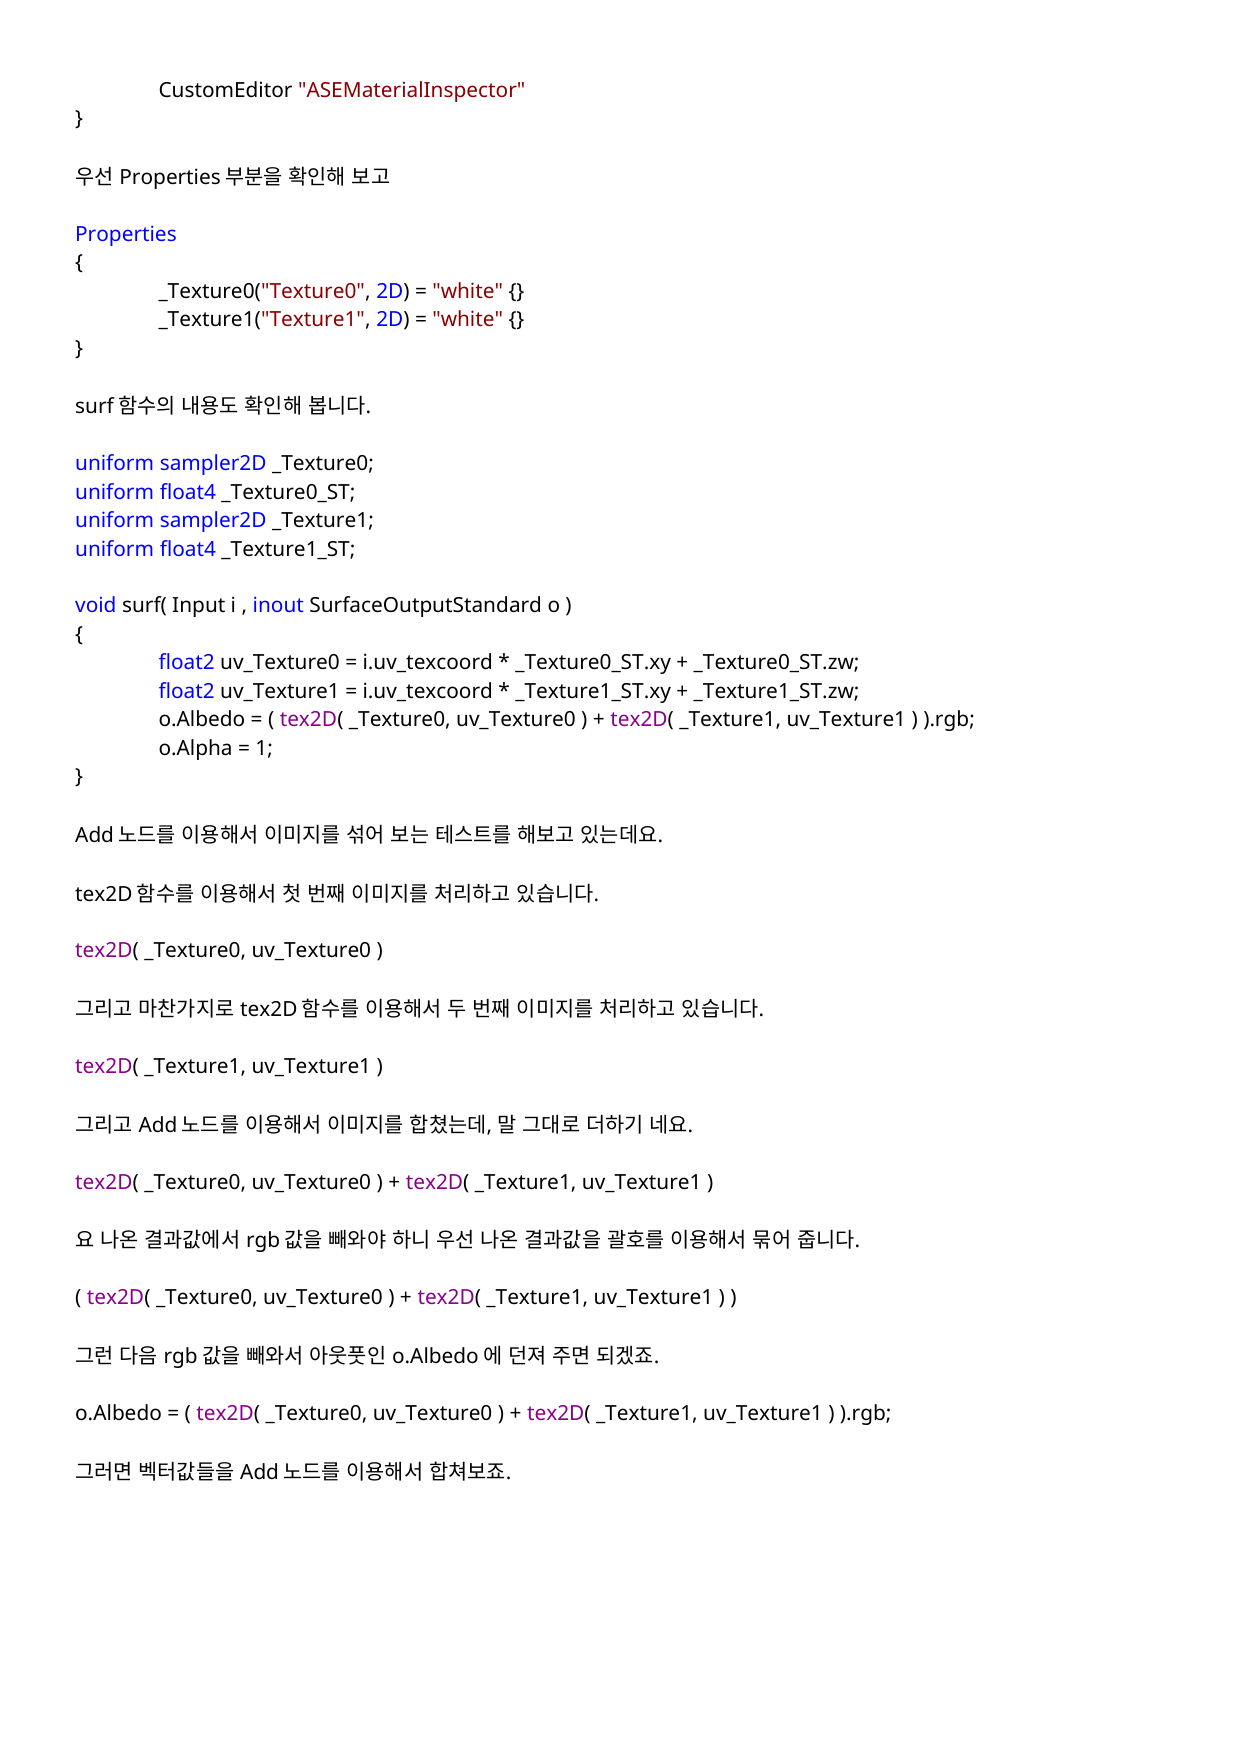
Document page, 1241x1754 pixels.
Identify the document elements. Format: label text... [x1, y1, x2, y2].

text tex2D( _Texture0, uv_Texture0 ) + tex2D( _Texture1, uv_Texture1 ) [75, 1167, 1165, 1195]
text surf함수의 내용도 확인해 봅니다. [75, 390, 1165, 420]
text _Texture0("Texture0", 2D) = "white" {} [75, 276, 1165, 304]
text 우선 Properties부분을 확인해 보고 [75, 160, 1165, 191]
text tex2D함수를 이용해서 첫 번째 이미지를 처리하고 있습니다. [75, 877, 1165, 907]
text Add노드를 이용해서 이미지를 섞어 보는 테스트를 해보고 있는데요. [75, 818, 1165, 848]
text uniform float4 _Texture0_ST; [75, 477, 1165, 505]
text tex2D( _Texture0, uv_Texture0 ) [75, 936, 1165, 964]
text ( tex2D( _Texture0, uv_Texture0 ) + tex2D( _Texture1, uv_Texture1 ) ) [75, 1282, 1165, 1311]
text 그러면 벡터값들을 Add노드를 이용해서 합쳐보죠. [75, 1455, 1165, 1485]
text o.Albedo = ( tex2D( _Texture0, uv_Texture0 ) + tex2D( _Texture1, uv_Texture1 ) ).rgb; [75, 1398, 1165, 1427]
text float2 uv_Texture0 = i.uv_texcoord * _Texture0_ST.xy + _Texture0_ST.zw; [75, 647, 1165, 676]
text 그리고 마찬가지로 tex2D함수를 이용해서 두 번째 이미지를 처리하고 있습니다. [75, 992, 1165, 1023]
text o.Albedo = ( tex2D( _Texture0, uv_Texture0 ) + tex2D( _Texture1, uv_Texture1 ) ).rgb; [75, 704, 1165, 733]
text 그런 다음 rgb값을 빼와서 아웃풋인 o.Albedo에 던져 주면 되겠죠. [75, 1339, 1165, 1370]
text 요 나온 결과값에서 rgb값을 빼와야 하니 우선 나온 결과값을 괄호를 이용해서 묶어 줍니다. [75, 1224, 1165, 1254]
text Properties [75, 219, 1165, 247]
text o.Alpha = 1; [75, 733, 1165, 761]
text uniform sampler2D _Texture1; [75, 505, 1165, 534]
text void surf( Input i , inout SurfaceOutputStandard o ) [75, 591, 1165, 619]
text } [75, 761, 1165, 790]
text tex2D( _Texture1, uv_Texture1 ) [75, 1051, 1165, 1080]
text { [75, 619, 1165, 647]
text uniform float4 _Texture1_ST; [75, 534, 1165, 562]
text 그리고 Add노드를 이용해서 이미지를 합쳤는데, 말 그대로 더하기 네요. [75, 1108, 1165, 1138]
text _Texture1("Texture1", 2D) = "white" {} [75, 304, 1165, 333]
text { [75, 247, 1165, 276]
text uniform sampler2D _Texture0; [75, 448, 1165, 477]
text } [75, 103, 1165, 132]
text CustomEditor "ASEMaterialInspector" [75, 75, 1165, 103]
text } [75, 333, 1165, 361]
text float2 uv_Texture1 = i.uv_texcoord * _Texture1_ST.xy + _Texture1_ST.zw; [75, 676, 1165, 704]
